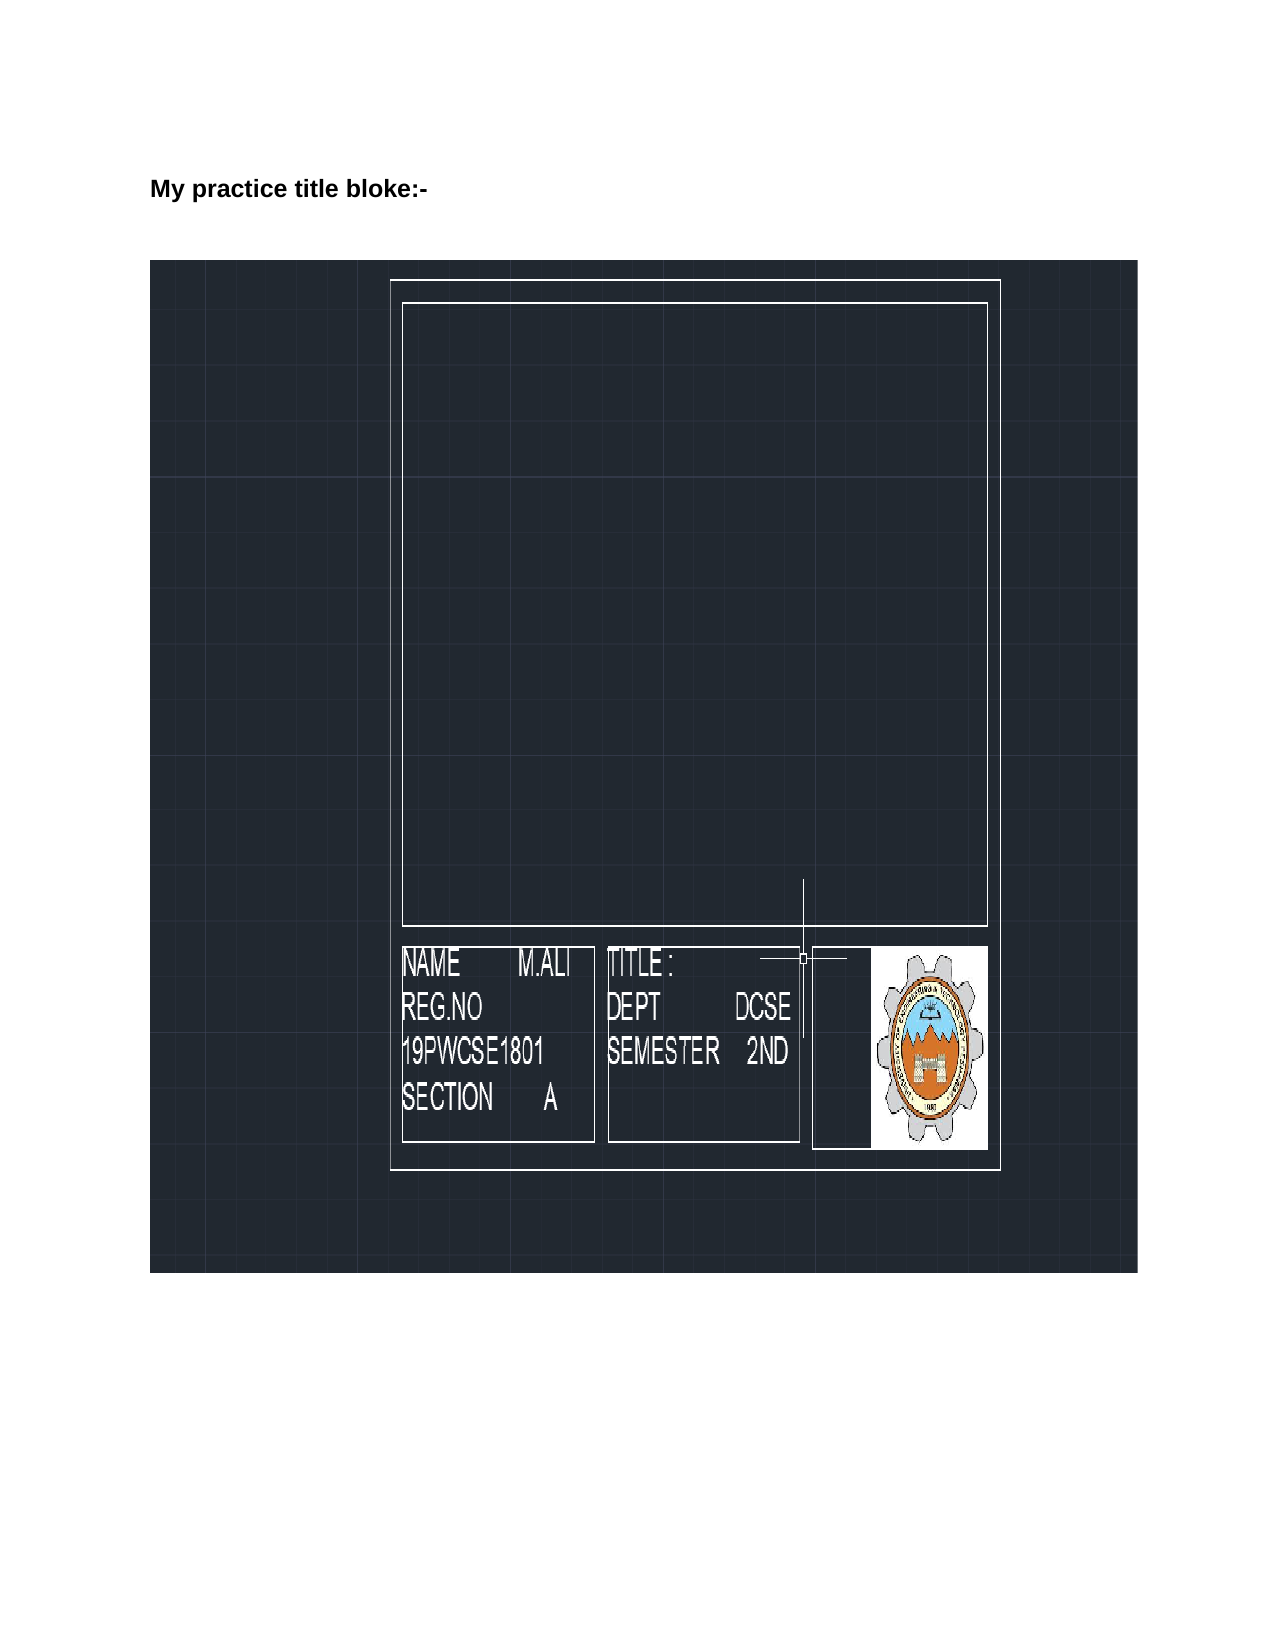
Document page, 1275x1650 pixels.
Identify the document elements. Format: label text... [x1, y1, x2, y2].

picture [150, 260, 1138, 1273]
text My practice title bloke:- [150, 174, 1137, 203]
